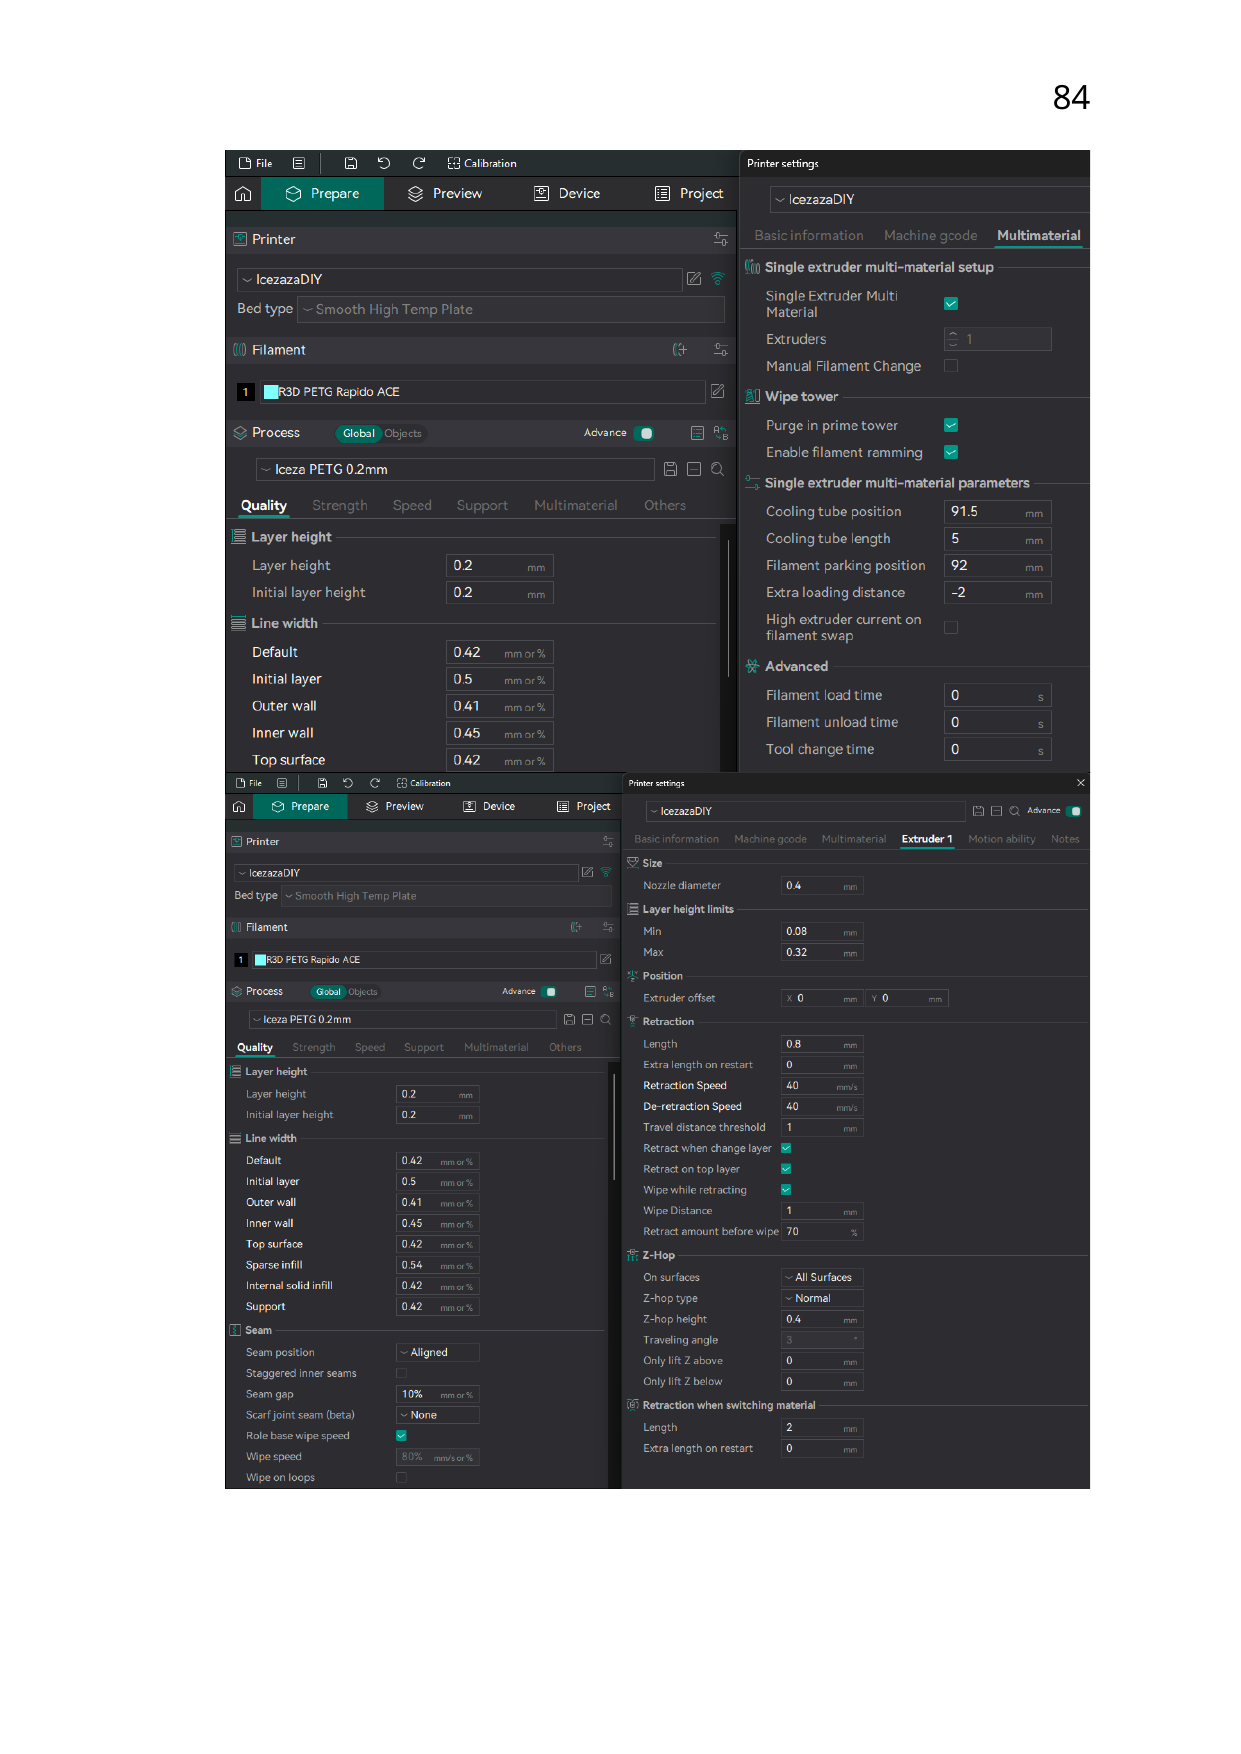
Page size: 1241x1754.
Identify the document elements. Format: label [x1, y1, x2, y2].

picture [225, 150, 1091, 1489]
